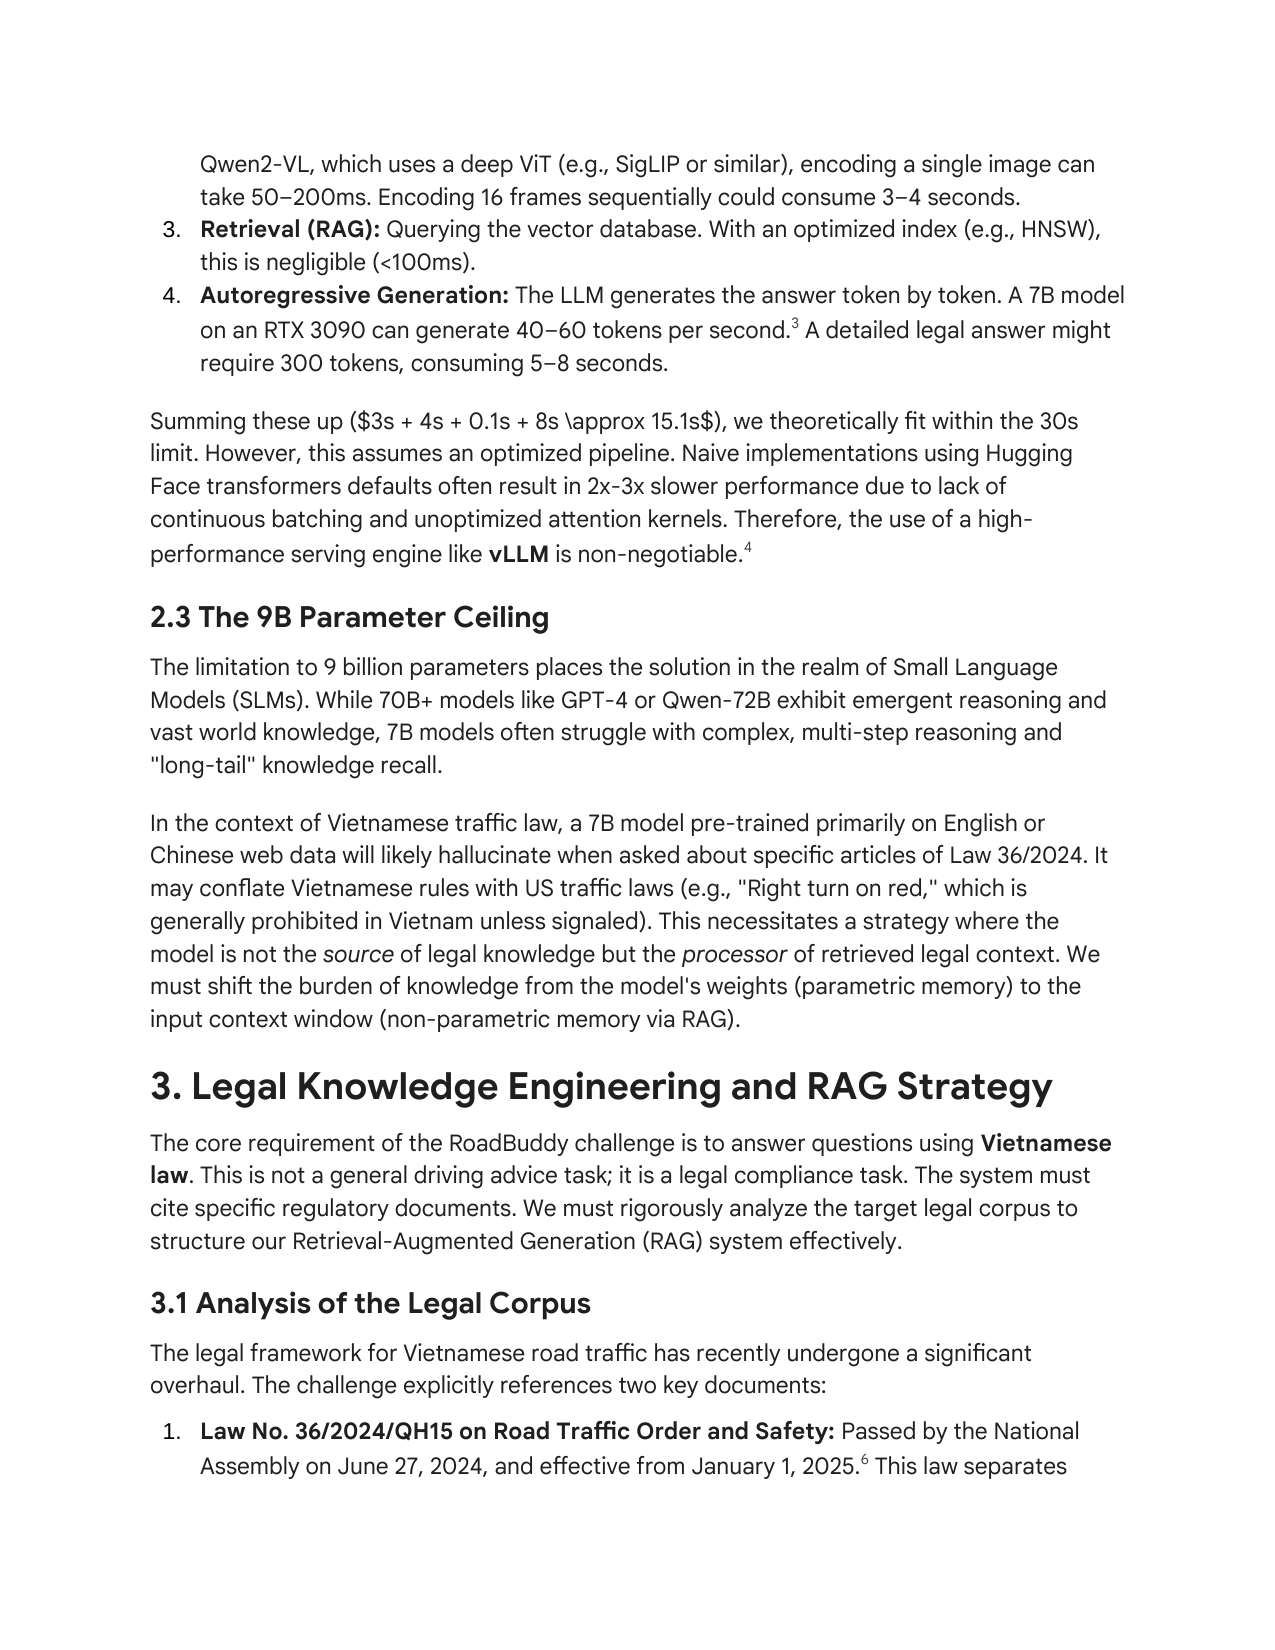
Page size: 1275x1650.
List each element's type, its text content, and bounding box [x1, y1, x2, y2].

text The limitation to 9 billion parameters places the solution in the realm of Small Language Models (SLMs). While 70B+ models like GPT-4 or Qwen-72B exhibit emergent reasoning and vast world knowledge, 7B models often struggle with complex, multi-step reasoning and "long-tail" knowledge recall. [150, 653, 1125, 780]
text The legal framework for Vietnamese road traffic has recently undergone a significant overhaul. The challenge explicitly references two key documents: [150, 1339, 1125, 1400]
subtitle 3. Legal Knowledge Engineering and RAG Strategy [150, 1063, 1125, 1110]
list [162, 150, 1125, 211]
list Retrieval (RAG): Querying the vector database. With an optimized index (e.g., HNSW), this is negligible (<100ms). [162, 215, 1125, 277]
subtitle 3.1 Analysis of the Legal Corpus [150, 1285, 1125, 1321]
text Summing these up ($3s + 4s + 0.1s + 8s \approx 15.1s$), we theoretically fit within the 30s limit. However, this assumes an optimized pipeline. Naive implementations using Hugging Face transformers defaults often result in 2x-3x slower performance due to lack of continuous batching and unoptimized attention kernels. Therefore, the use of a high-performance serving engine like vLLM is non-negotiable.4 [150, 407, 1125, 569]
text The core requirement of the RoadBuddy challenge is to answer questions using Vietnamese law. This is not a general driving advice task; it is a legal compliance task. The system must cite specific regulatory documents. We must rigorously analyze the target legal corpus to structure our Retrieval-Augmented Generation (RAG) system effectively. [150, 1129, 1125, 1256]
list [162, 1417, 1125, 1481]
list Autoregressive Generation: The LLM generates the answer token by token. A 7B model on an RTX 3090 can generate 40–60 tokens per second.3 A detailed legal answer might require 300 tokens, consuming 5–8 seconds. [162, 281, 1125, 378]
text In the context of Vietnamese traffic law, a 7B model pre-trained primarily on English or Chinese web data will likely hallucinate when asked about specific articles of Law 36/2024. It may conflate Vietnamese rules with US traffic laws (e.g., "Right turn on red," which is generally prohibited in Vietnam unless signaled). This necessitates a strategy where the model is not the source of legal knowledge but the processor of retrieved legal context. We must shift the burden of knowledge from the model's weights (parametric memory) to the input context window (non-parametric memory via RAG). [150, 809, 1125, 1034]
subtitle 2.3 The 9B Parameter Ceiling [150, 599, 1125, 636]
